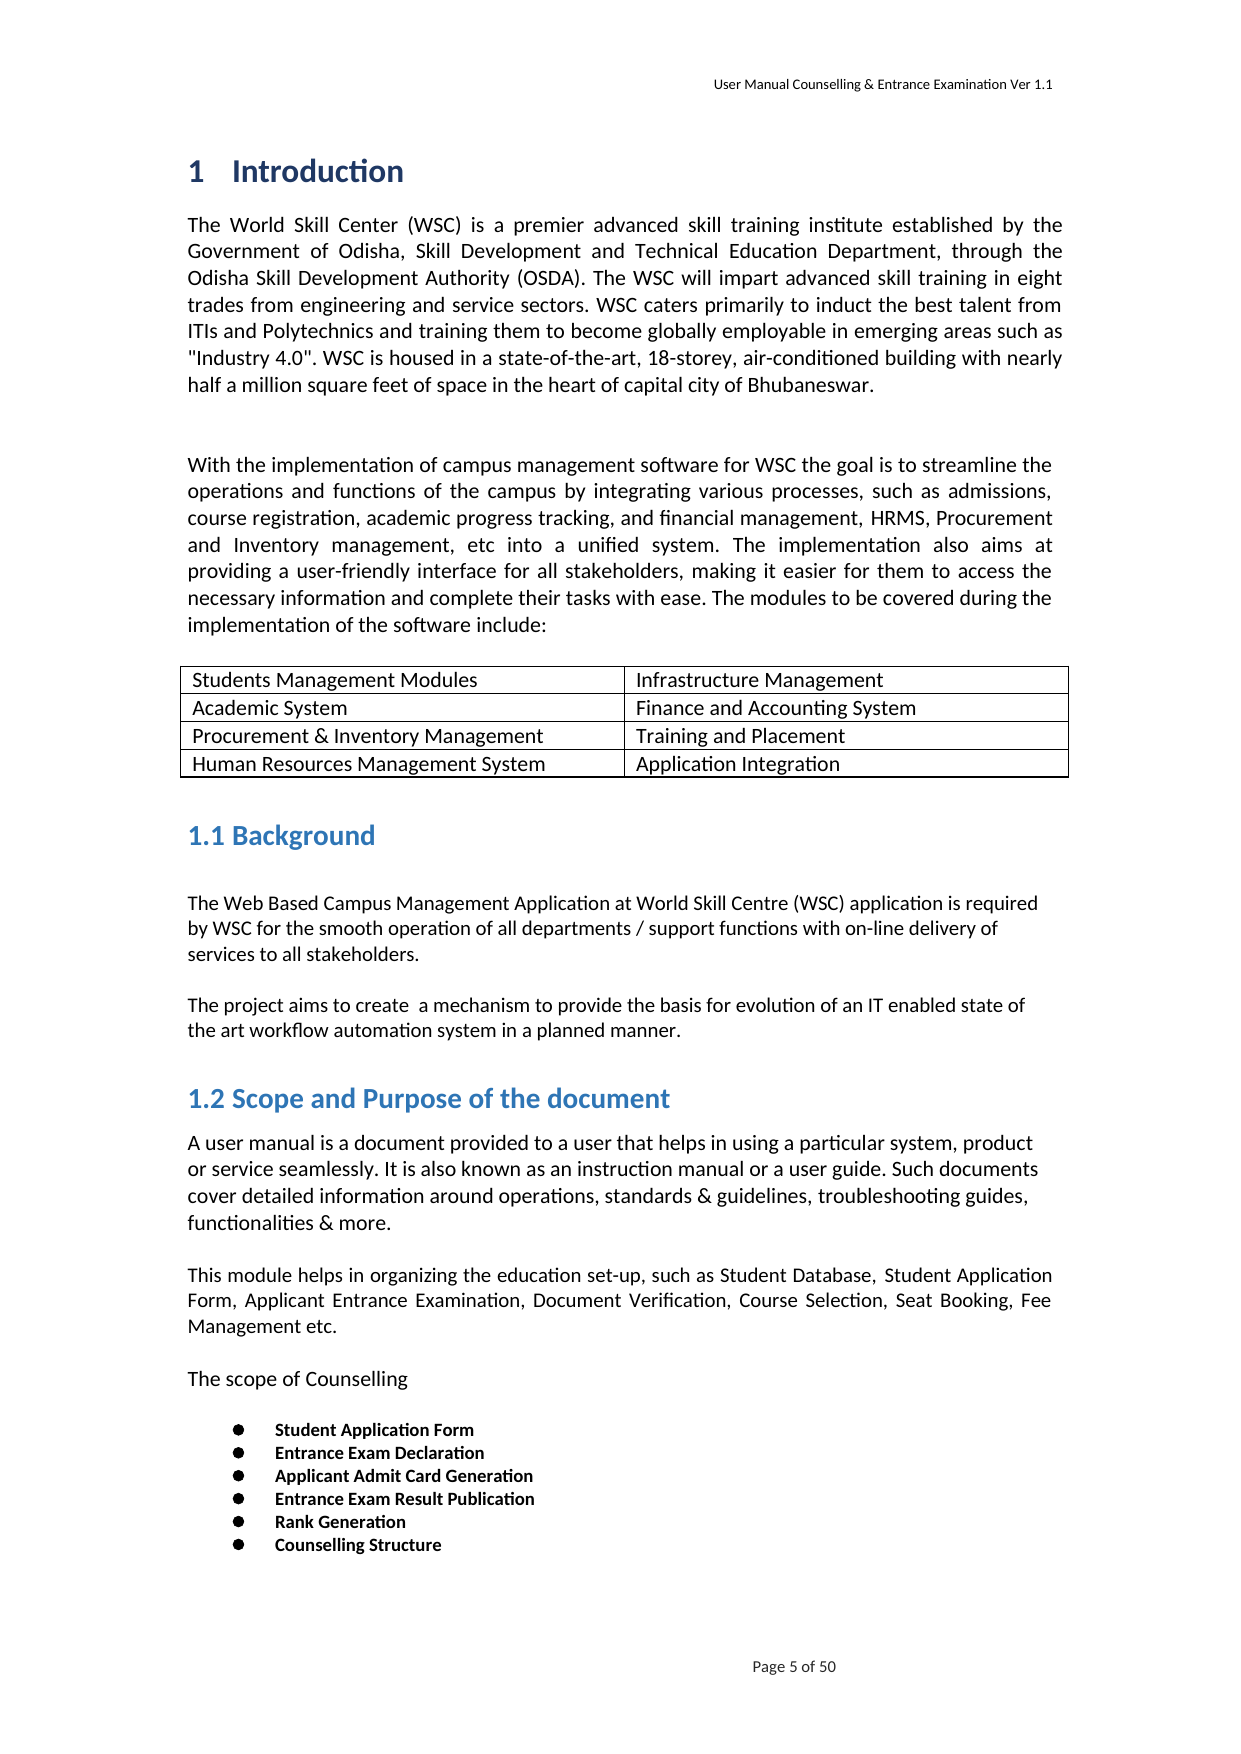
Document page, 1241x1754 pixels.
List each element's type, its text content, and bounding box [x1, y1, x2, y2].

text A user manual is a document provided to a user that helps in using a particular system, product or service seamlessly. It is also known as an instruction manual or a user guide. Such documents cover detailed information around operations, standards & guidelines, troubleshooting guides, functionalities & more. [187, 1129, 1053, 1235]
text The scope of Counselling [187, 1365, 1053, 1392]
text The project aims to create a mechanism to provide the basis for evolution of an IT enabled state of the art workflow automation system in a planned manner. [187, 992, 1053, 1043]
list Counselling Structure [231, 1533, 1053, 1556]
list This module helps in organizing the education set-up, such as Student Database, Student Application Form, Applicant Entrance Examination, Document Verification, Course Selection, Seat Booking, Fee Management etc. [187, 1262, 1053, 1338]
table_cell Procurement & Inventory Management [181, 722, 624, 749]
table_cell Human Resources Management System [181, 750, 624, 776]
list Rank Generation [231, 1510, 1053, 1533]
list Entrance Exam Result Publication [231, 1487, 1053, 1510]
text The World Skill Center (WSC) is a premier advanced skill training institute established by the Government of Odisha, Skill Development and Technical Education Department, through the Odisha Skill Development Authority (OSDA). The WSC will impart advanced skill training in eight trades from engineering and service sectors. WSC caters primarily to induct the best talent from ITIs and Polytechnics and training them to become globally employable in emerging areas such as "Industry 4.0". WSC is housed in a state-of-the-art, 18-storey, air-conditioned building with nearly half a million square feet of space in the heart of capital city of Bhubaneswar. [187, 211, 1063, 398]
text With the implementation of campus management software for WSC the goal is to streamline the operations and functions of the campus by integrating various processes, such as admissions, course registration, academic progress tracking, and financial management, HRMS, Procurement and Inventory management, etc into a unified system. The implementation also aims at providing a user-friendly interface for all stakeholders, making it easier for them to access the necessary information and complete their tasks with ease. The modules to be covered during the implementation of the software include: [187, 451, 1053, 638]
table_cell Academic System [181, 694, 624, 721]
subtitle Scope and Purpose of the document [187, 1081, 1053, 1116]
table_cell Application Integration [625, 750, 1068, 776]
table_cell Training and Placement [625, 722, 1068, 749]
text The Web Based Campus Management Application at World Skill Centre (WSC) application is required by WSC for the smooth operation of all departments / support functions with on-line delivery of services to all stakeholders. [187, 890, 1053, 966]
list Student Application Form [231, 1418, 1053, 1441]
table_header Infrastructure Management [625, 667, 1068, 693]
table_cell Finance and Accounting System [625, 694, 1068, 721]
subtitle Background [187, 817, 1053, 852]
list Entrance Exam Declaration [231, 1441, 1053, 1464]
table_header Students Management Modules [181, 667, 624, 693]
list Applicant Admit Card Generation [231, 1464, 1053, 1487]
subtitle Introduction [187, 150, 1053, 191]
